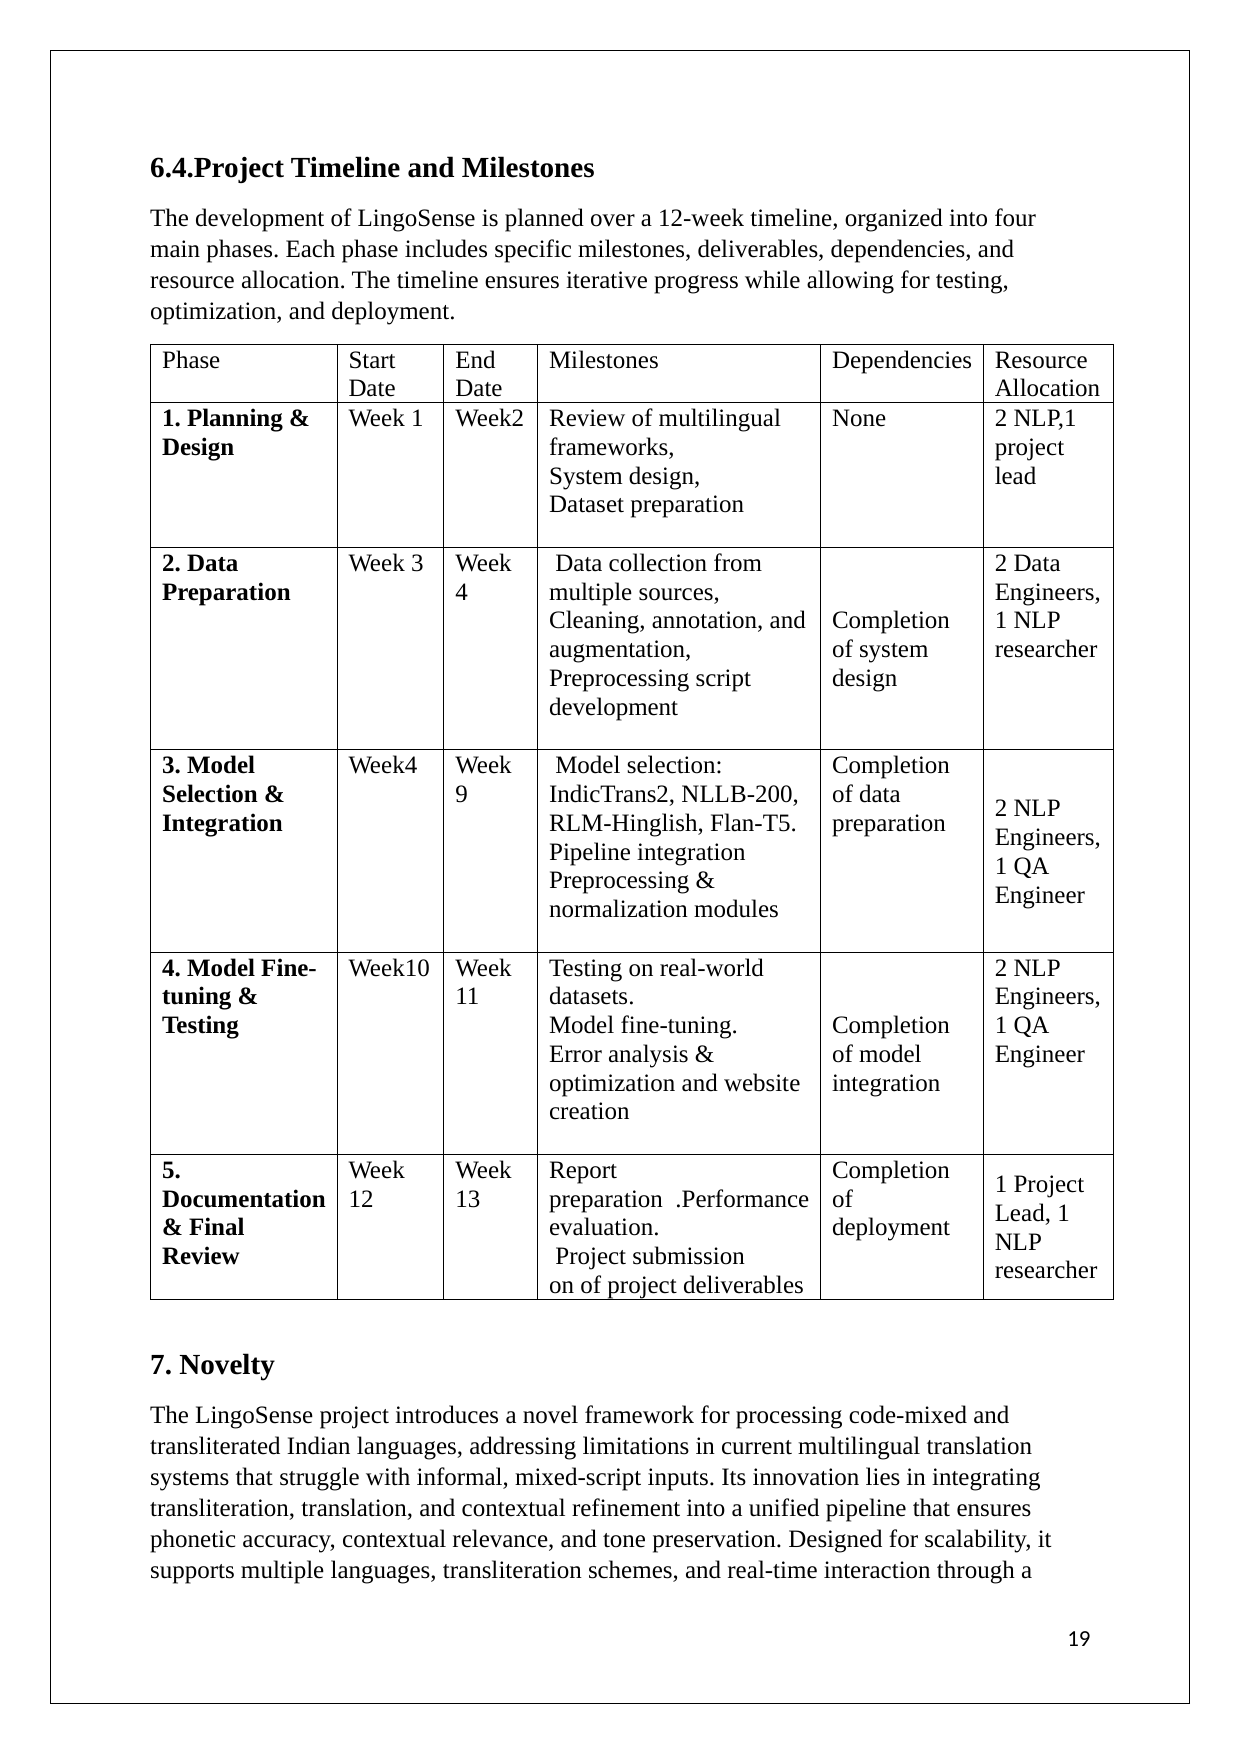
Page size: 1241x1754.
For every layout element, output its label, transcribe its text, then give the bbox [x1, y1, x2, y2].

table_cell Report preparation .Performance evaluation. Project submission on of project deliverables [538, 1155, 820, 1299]
table_cell Model selection: IndicTrans2, NLLB-200, RLM-Hinglish, Flan-T5. Pipeline integration Preprocessing & normalization modules [538, 750, 820, 952]
table_cell Completion of system design [821, 548, 983, 749]
table_cell 2 NLP Engineers, 1 QA Engineer [984, 750, 1113, 952]
table_cell Week10 [338, 953, 443, 1154]
table_cell Week 12 [338, 1155, 443, 1299]
table_cell 3. Model Selection & Integration [151, 750, 337, 952]
text 6.4.Project Timeline and Milestones [150, 150, 1090, 183]
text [150, 1400, 1090, 1584]
table_cell 2 Data Engineers, 1 NLP researcher [984, 548, 1113, 749]
table_cell None [821, 403, 983, 547]
table_cell Week 4 [444, 548, 537, 749]
table_header End Date [444, 345, 537, 402]
table_cell Completion of deployment [821, 1155, 983, 1299]
table_cell Completion of model integration [821, 953, 983, 1154]
table_cell 1 Project Lead, 1 NLP researcher [984, 1155, 1113, 1299]
text The development of LingoSense is planned over a 12-week timeline, organized into four main phases. Each phase includes specific milestones, deliverables, dependencies, and resource allocation. The timeline ensures iterative progress while allowing for testing, optimization, and deployment. [150, 203, 1090, 325]
table_header Dependencies [821, 345, 983, 402]
table_cell Completion of data preparation [821, 750, 983, 952]
table_cell Week 9 [444, 750, 537, 952]
table_cell Week2 [444, 403, 537, 547]
table_cell Data collection from multiple sources, Cleaning, annotation, and augmentation, Preprocessing script development [538, 548, 820, 749]
table_cell 2 NLP,1 project lead [984, 403, 1113, 547]
table_cell 2. Data Preparation [151, 548, 337, 749]
table_cell Week 13 [444, 1155, 537, 1299]
table_header Milestones [538, 345, 820, 402]
table_cell 2 NLP Engineers, 1 QA Engineer [984, 953, 1113, 1154]
table_cell 5. Documentation & Final Review [151, 1155, 337, 1299]
table_header Start Date [338, 345, 443, 402]
table_cell Week 1 [338, 403, 443, 547]
text 7. Novelty [150, 1347, 1090, 1381]
table_cell Review of multilingual frameworks, System design, Dataset preparation [538, 403, 820, 547]
table_header Phase [151, 345, 337, 402]
table_cell Week 3 [338, 548, 443, 749]
table_header Resource Allocation [984, 345, 1113, 402]
table_cell Testing on real-world datasets. Model fine-tuning. Error analysis & optimization and website creation [538, 953, 820, 1154]
table_cell 4. Model Fine-tuning & Testing [151, 953, 337, 1154]
table_cell Week4 [338, 750, 443, 952]
table_cell 1. Planning & Design [151, 403, 337, 547]
table_cell Week 11 [444, 953, 537, 1154]
